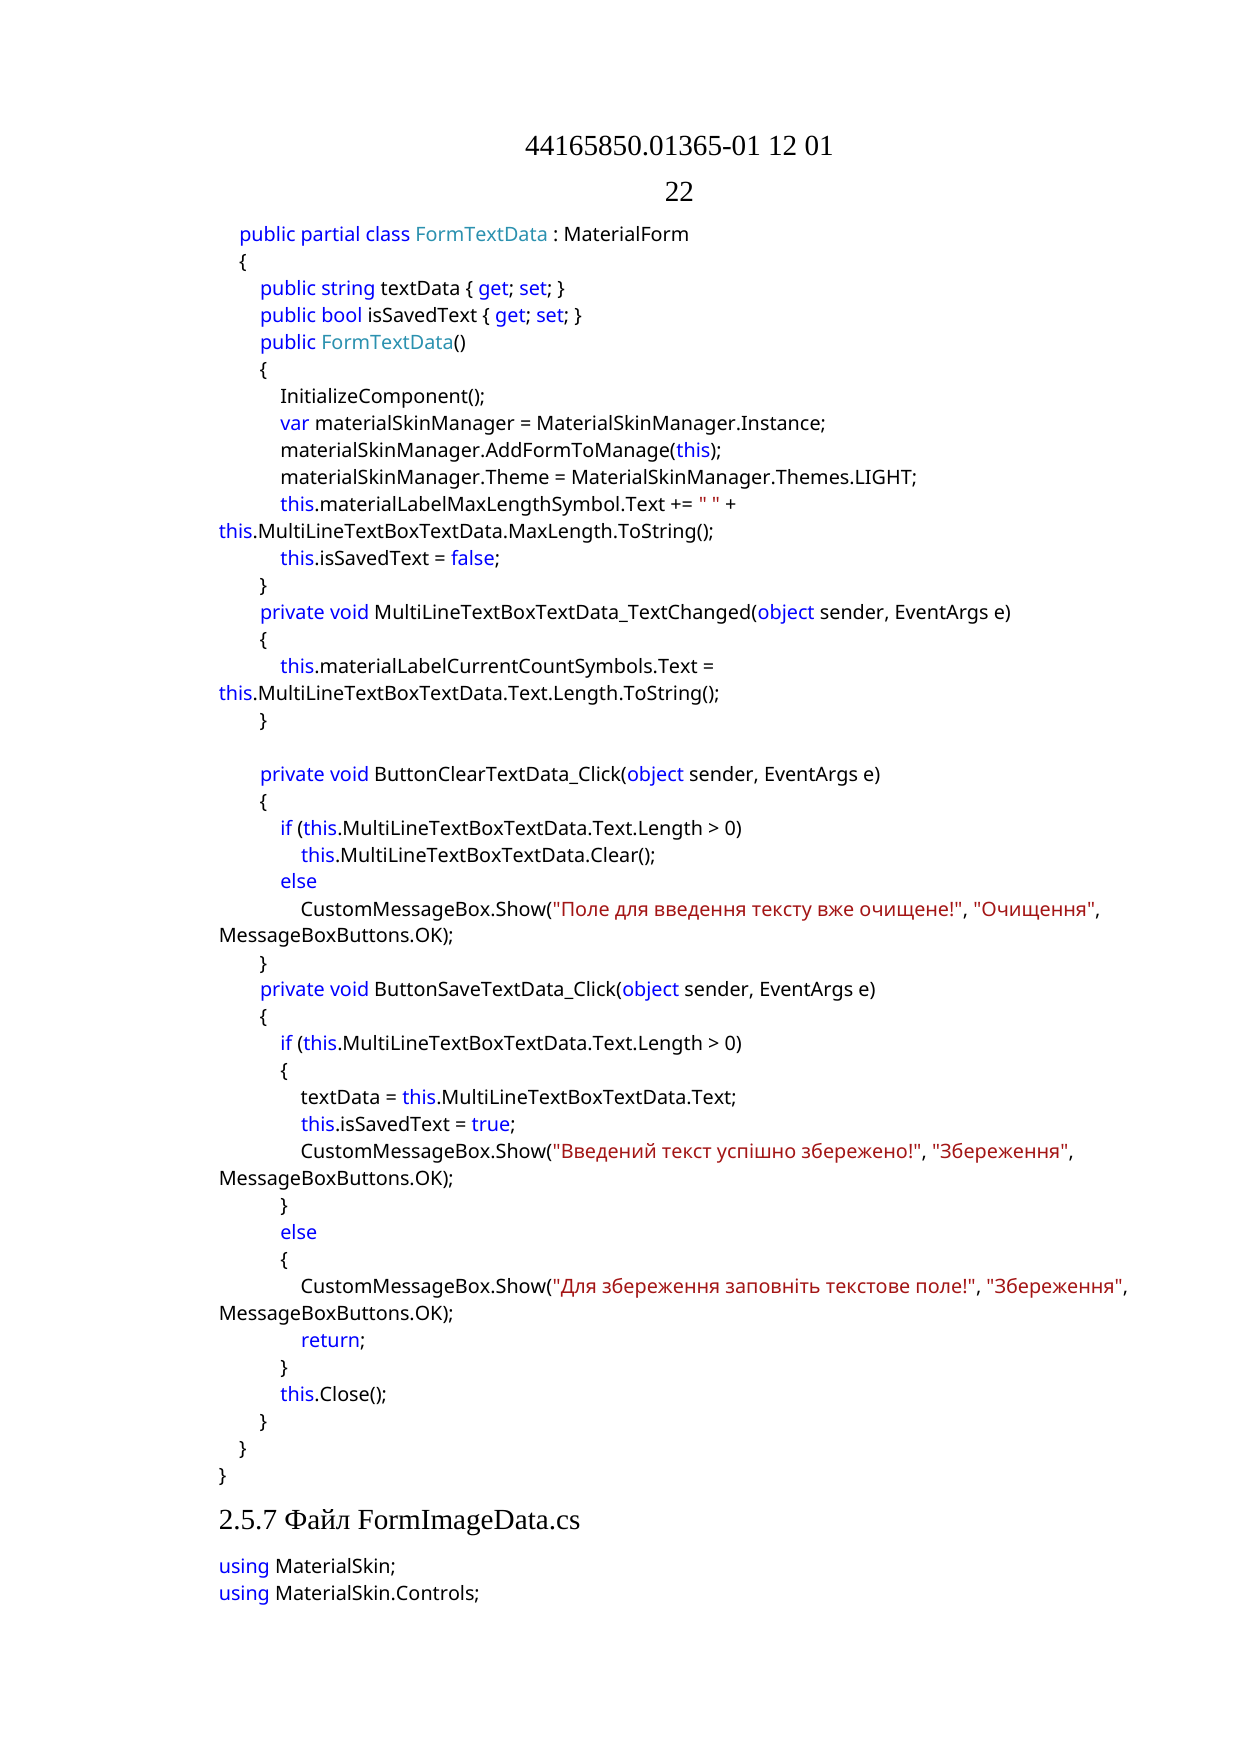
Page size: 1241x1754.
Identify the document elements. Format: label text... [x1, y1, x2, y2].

text public bool isSavedText { get; set; } [218, 301, 1181, 328]
text } [218, 1353, 1181, 1380]
text } [218, 1434, 1181, 1461]
text 2.5.7 Файл FormImageData.cs [177, 1502, 1181, 1535]
text } [218, 706, 1181, 733]
text 44165850.01365-01 12 01 [177, 128, 1181, 162]
text private void ButtonSaveTextData_Click(object sender, EventArgs e) [218, 976, 1181, 1003]
text materialSkinManager.Theme = MaterialSkinManager.Themes.LIGHT; [218, 463, 1181, 490]
text CustomMessageBox.Show("Поле для введення тексту вже очищене!", "Очищення", MessageBoxButtons.OK); [218, 895, 1181, 949]
text 22 [177, 174, 1181, 208]
text { [218, 247, 1181, 274]
text { [218, 787, 1181, 814]
text } [218, 571, 1181, 598]
text CustomMessageBox.Show("Для збереження заповніть текстове поле!", "Збереження", MessageBoxButtons.OK); [218, 1272, 1181, 1326]
text { [218, 625, 1181, 652]
text { [218, 1246, 1181, 1272]
text using MaterialSkin.Controls; [218, 1579, 1181, 1606]
text if (this.MultiLineTextBoxTextData.Text.Length > 0) [218, 814, 1181, 841]
text { [218, 355, 1181, 382]
text else [218, 1218, 1181, 1246]
text this.materialLabelCurrentCountSymbols.Text = this.MultiLineTextBoxTextData.Text.Length.ToString(); [218, 652, 1181, 706]
text var materialSkinManager = MaterialSkinManager.Instance; [218, 409, 1181, 436]
text this.materialLabelMaxLengthSymbol.Text += " " + this.MultiLineTextBoxTextData.MaxLength.ToString(); [218, 490, 1181, 544]
text } [218, 1407, 1181, 1434]
text if (this.MultiLineTextBoxTextData.Text.Length > 0) [218, 1030, 1181, 1057]
text InitializeComponent(); [218, 382, 1181, 409]
text private void ButtonClearTextData_Click(object sender, EventArgs e) [218, 760, 1181, 787]
text public partial class FormTextData : MaterialForm [218, 220, 1181, 247]
text materialSkinManager.AddFormToManage(this); [218, 436, 1181, 463]
text public string textData { get; set; } [218, 274, 1181, 301]
text this.isSavedText = true; [218, 1111, 1181, 1138]
text this.Close(); [218, 1380, 1181, 1407]
text private void MultiLineTextBoxTextData_TextChanged(object sender, EventArgs e) [218, 598, 1181, 625]
text textData = this.MultiLineTextBoxTextData.Text; [218, 1084, 1181, 1111]
text { [218, 1057, 1181, 1084]
text CustomMessageBox.Show("Введений текст успішно збережено!", "Збереження", MessageBoxButtons.OK); [218, 1138, 1181, 1192]
text } [218, 949, 1181, 976]
text public FormTextData() [218, 328, 1181, 355]
text else [218, 868, 1181, 895]
text return; [218, 1326, 1181, 1353]
text } [218, 1192, 1181, 1218]
text this.MultiLineTextBoxTextData.Clear(); [218, 841, 1181, 868]
text { [218, 1003, 1181, 1030]
text this.isSavedText = false; [218, 544, 1181, 571]
text using MaterialSkin; [218, 1552, 1181, 1579]
text } [177, 1461, 1181, 1488]
